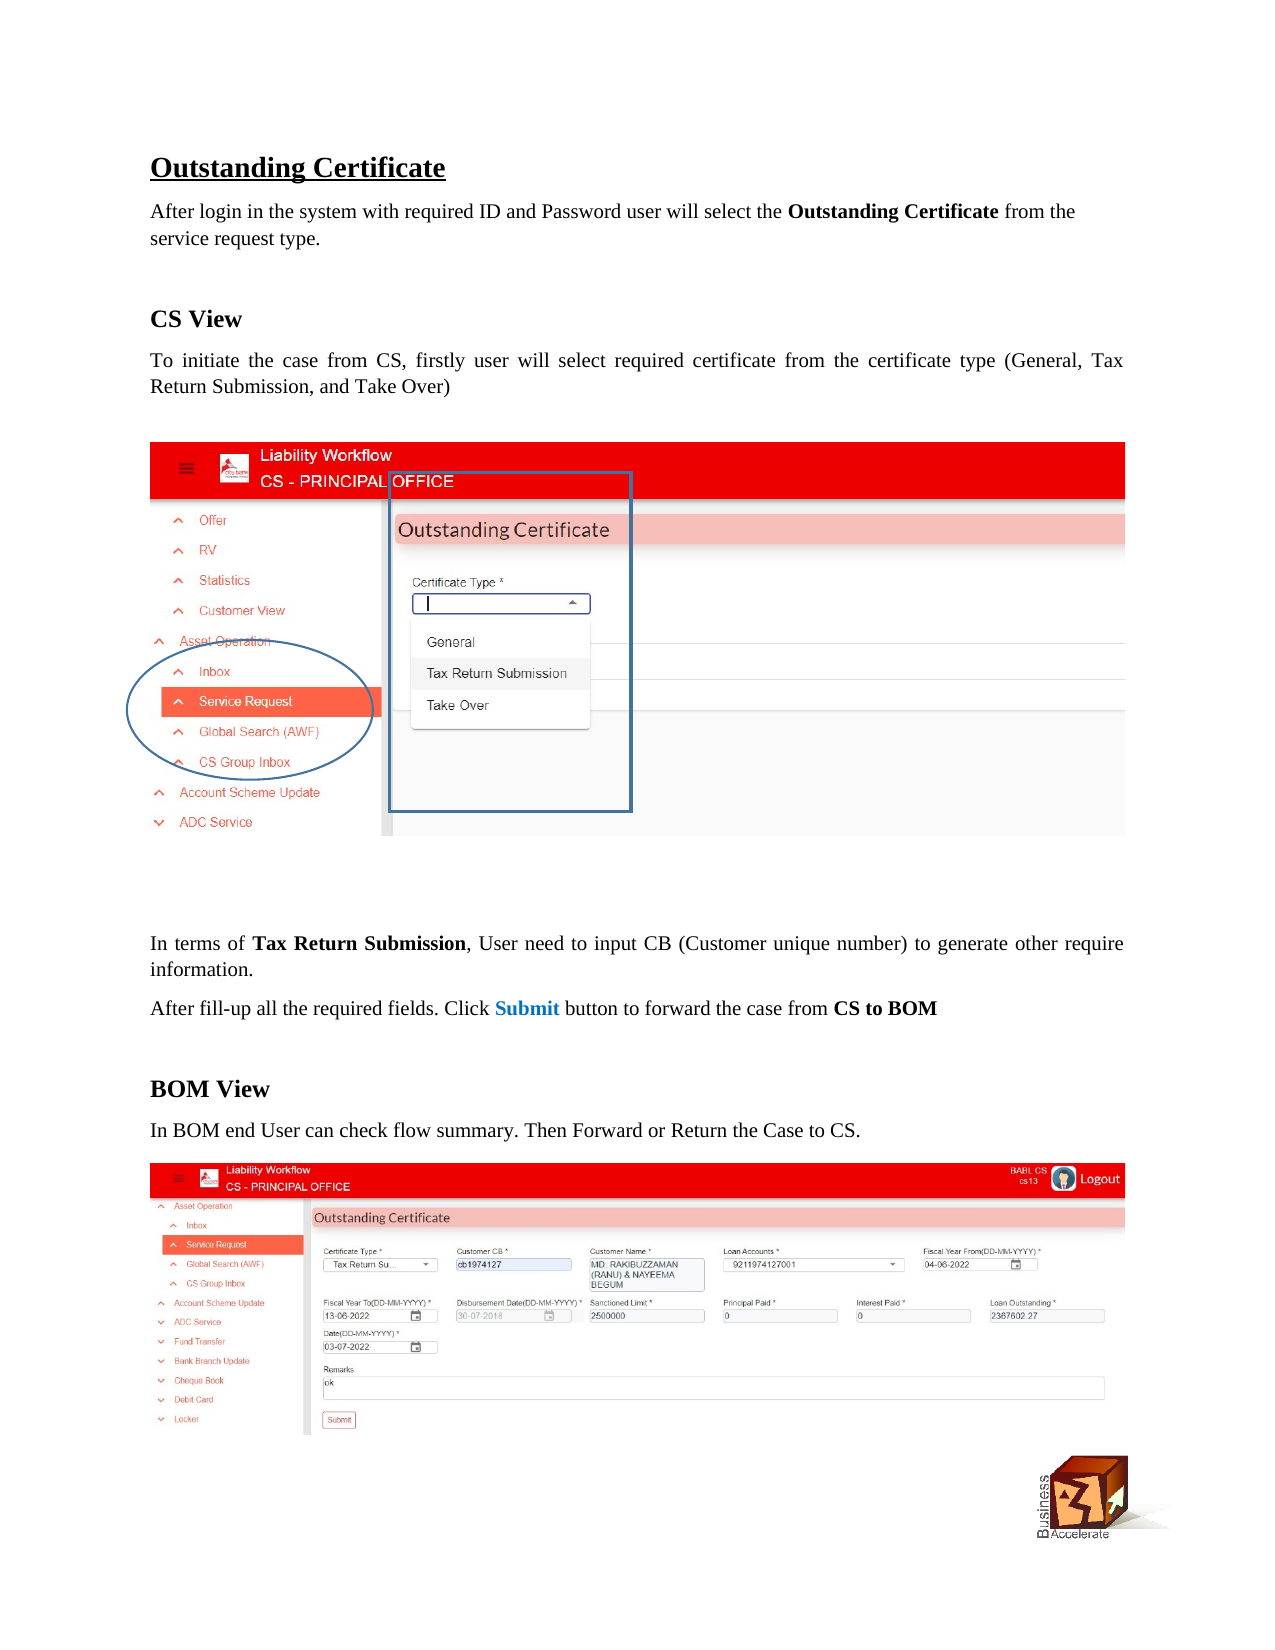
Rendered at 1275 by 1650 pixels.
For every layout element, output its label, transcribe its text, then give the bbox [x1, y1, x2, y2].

text To initiate the case from CS, firstly user will select required certificate from the certificate type (General, Tax Return Submission, and Take Over) [150, 348, 1125, 398]
text After fill-up all the required fields. Click Submit button to forward the case from CS to BOM [150, 996, 1125, 1020]
text Outstanding Certificate [150, 150, 1125, 183]
text After login in the system with required ID and Password user will select the Outstanding Certificate from the service request type. [150, 199, 1125, 250]
picture [150, 442, 1125, 836]
picture [1031, 1450, 1181, 1544]
picture [150, 642, 371, 778]
text In BOM end User can check flow summary. Then Forward or Return the Case to CS. [150, 1118, 1125, 1142]
text In terms of Tax Return Submission, User need to input CB (Customer unique number) to generate other require information. [150, 931, 1125, 981]
picture [150, 1163, 1125, 1435]
text CS View [150, 304, 1125, 332]
text BOM View [150, 1074, 1125, 1103]
